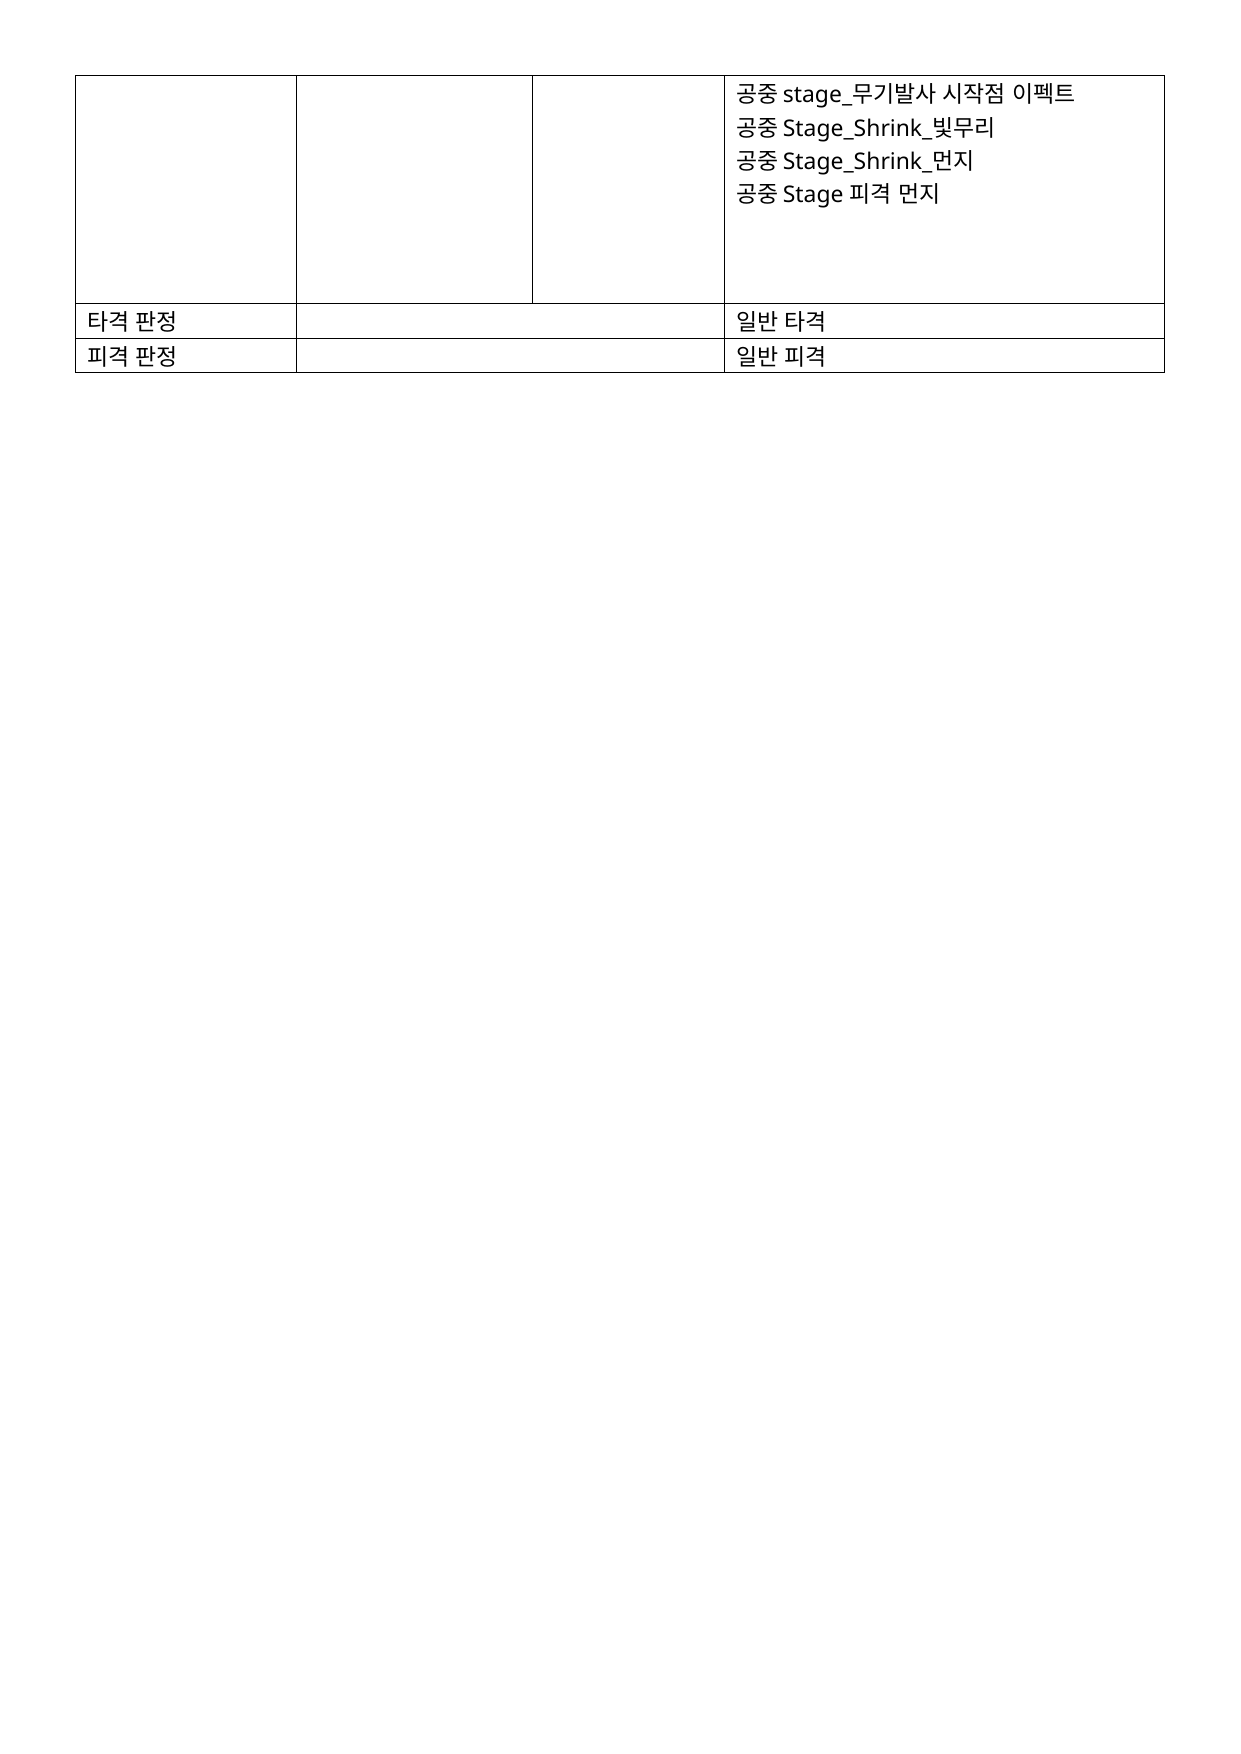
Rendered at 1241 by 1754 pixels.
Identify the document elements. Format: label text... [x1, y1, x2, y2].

table_cell 일반 피격 [725, 339, 1164, 372]
table_cell 피격 판정 [76, 339, 296, 372]
table_cell 일반 타격 [725, 304, 1164, 337]
table_cell [297, 339, 724, 372]
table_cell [297, 76, 532, 303]
table_cell [533, 76, 724, 303]
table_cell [725, 76, 1164, 303]
table_cell 타격 판정 [76, 304, 296, 337]
table_cell [297, 304, 724, 337]
